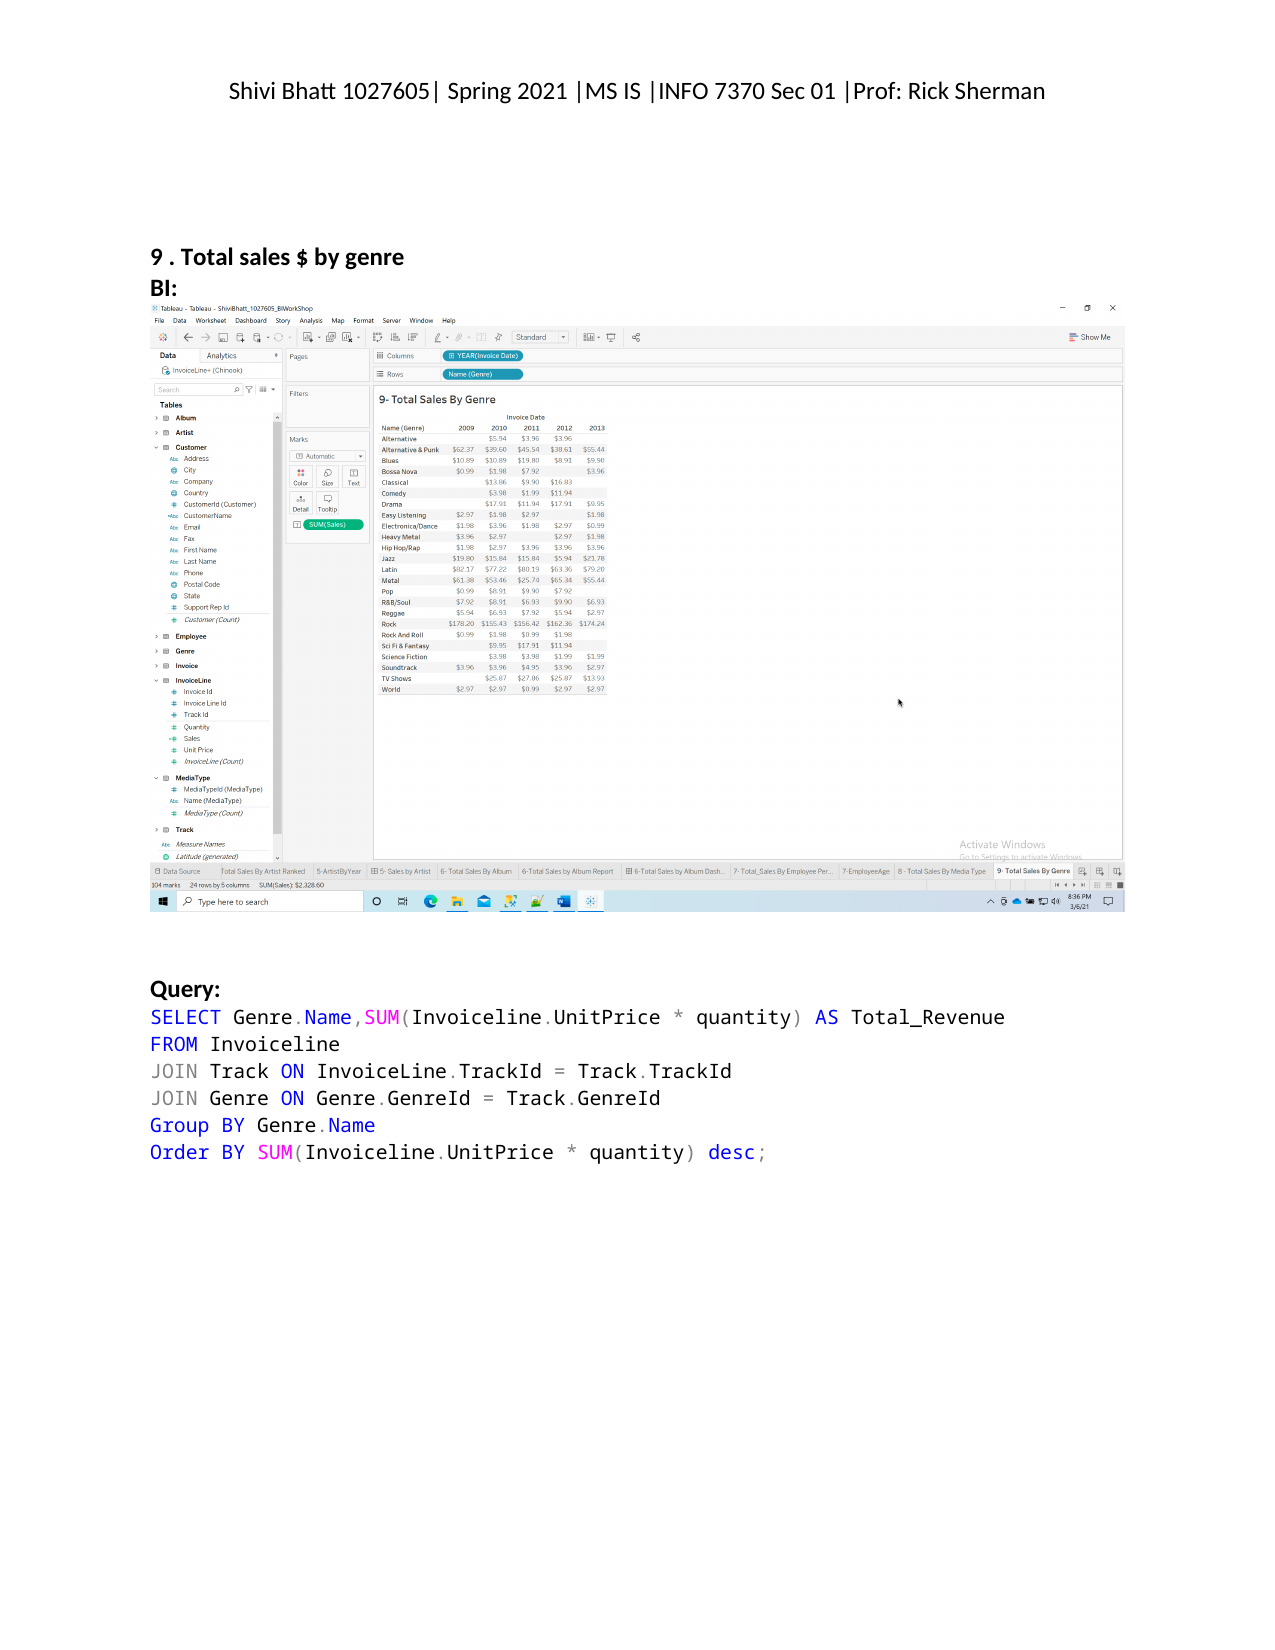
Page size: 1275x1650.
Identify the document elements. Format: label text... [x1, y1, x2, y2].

text Group BY Genre.Name [150, 1111, 1125, 1138]
text 9 . Total sales $ by genre BI: Query: SELECT Genre.Name,SUM(Invoiceline.UnitPrice * quantity) AS Total_Revenue [150, 912, 1125, 1031]
text 9 . Total sales $ by genre BI: Query: SELECT Genre.Name,SUM(Invoiceline.UnitPrice * quantity) AS Total_Revenue [150, 242, 1125, 302]
text FROM Invoiceline [150, 1031, 1125, 1057]
text JOIN Track ON InvoiceLine.TrackId = Track.TrackId [150, 1057, 1125, 1084]
text Order BY SUM(Invoiceline.UnitPrice * quantity) desc; [150, 1138, 1125, 1192]
picture [150, 302, 1125, 912]
text JOIN Genre ON Genre.GenreId = Track.GenreId [150, 1084, 1125, 1111]
